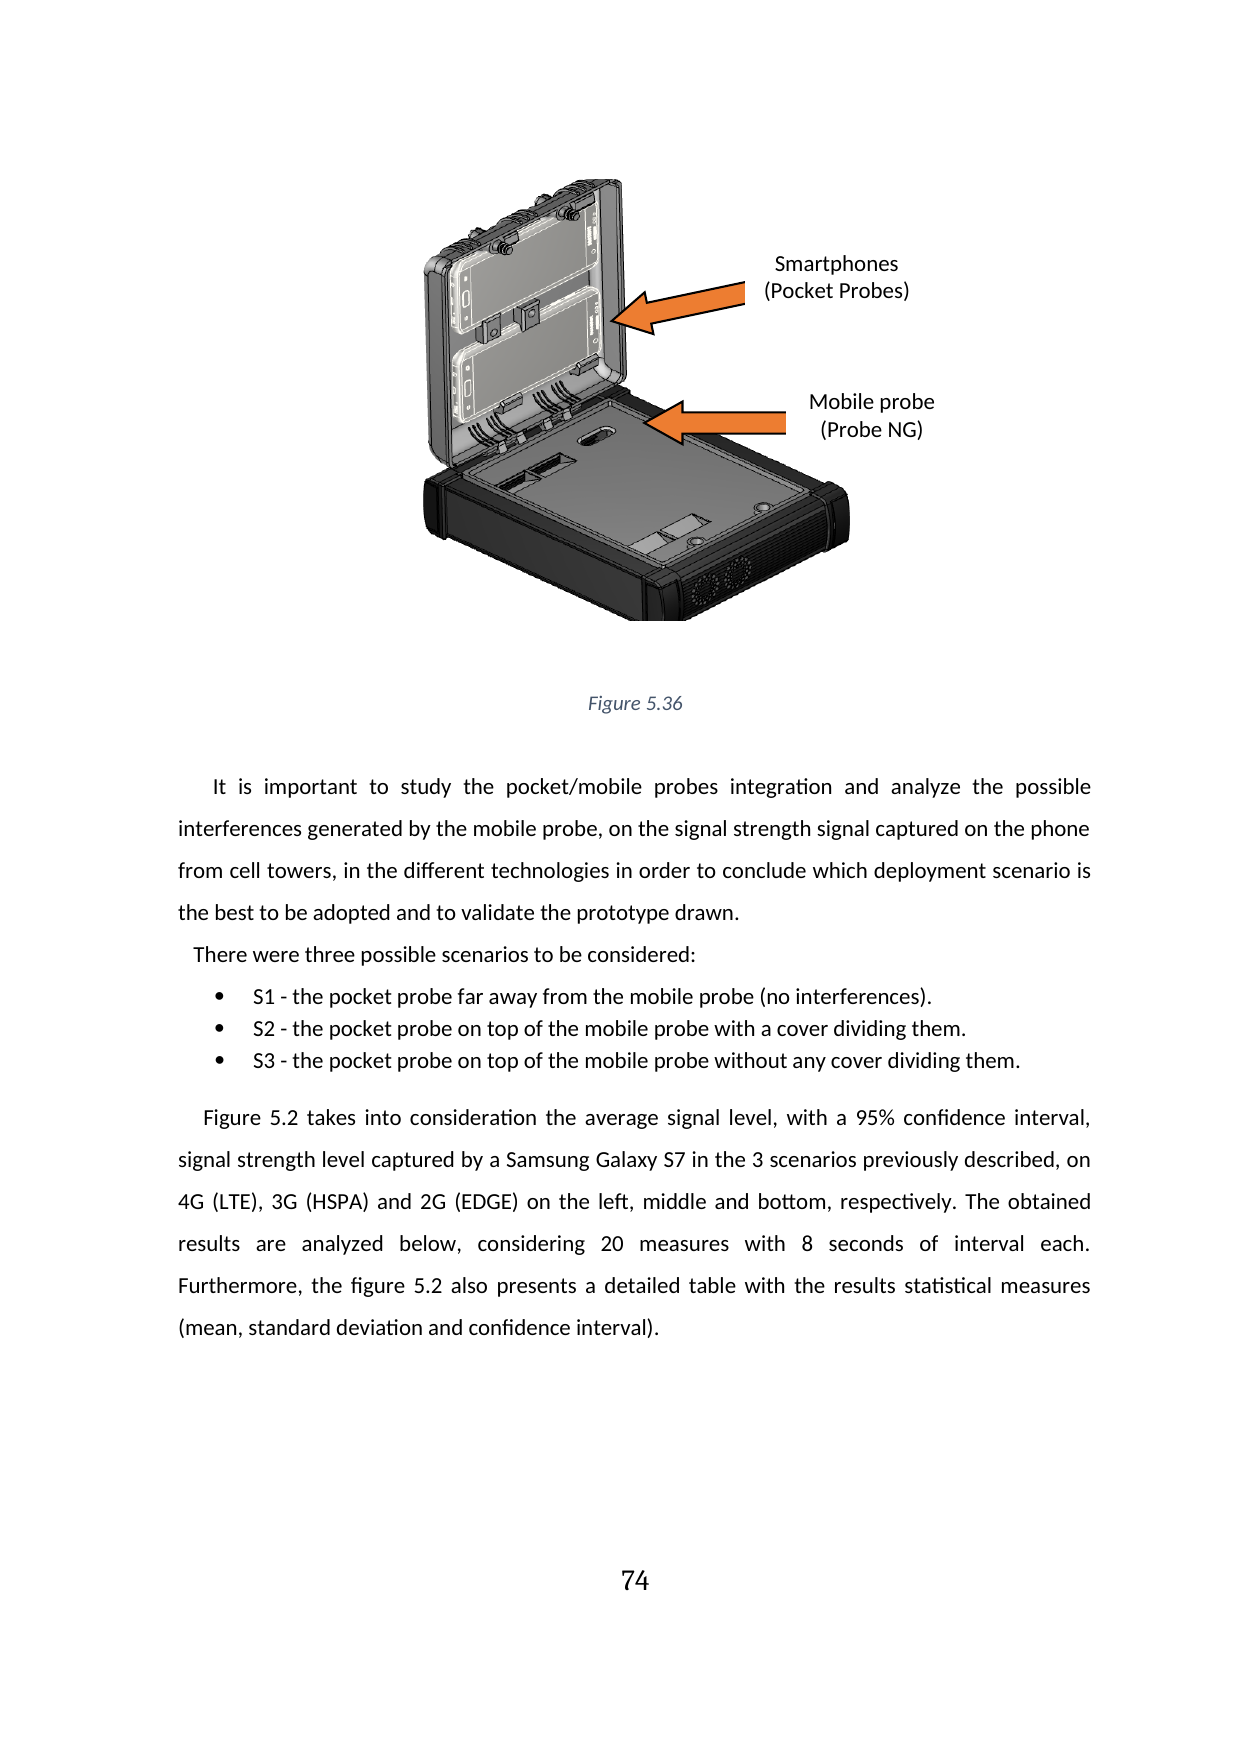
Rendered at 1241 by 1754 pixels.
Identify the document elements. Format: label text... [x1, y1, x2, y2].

text Figure 5.2 takes into consideration the average signal level, with a confidence interval, signal strength level captured by a Samsung Galaxy S7 in the 3 scenarios previously described, 4G (LTE), 3G (HSPA) and 2G (EDGE) left, middle and bottom, respectively. The obtained results are analyzed below, considering 20 measures with 8 seconds of interval each. Furthermore, the figure 5.2 also presents a detailed table with the results statistical measures (mean, standard deviation and confidence interval). [178, 1103, 1092, 1341]
picture [412, 177, 855, 622]
text It is important to study the pocket/mobile probes integration and analyze the possible interferences generated by the mobile probe, on the signal strength signal captured on the phone from cell towers, in the different technologies in order to conclude which deployment scenario is the best to be adopted and to validate the prototype. [178, 772, 1092, 926]
text Figure 5 3D prototype of open probe with the Pocket solution integration without wiring [178, 690, 1092, 716]
